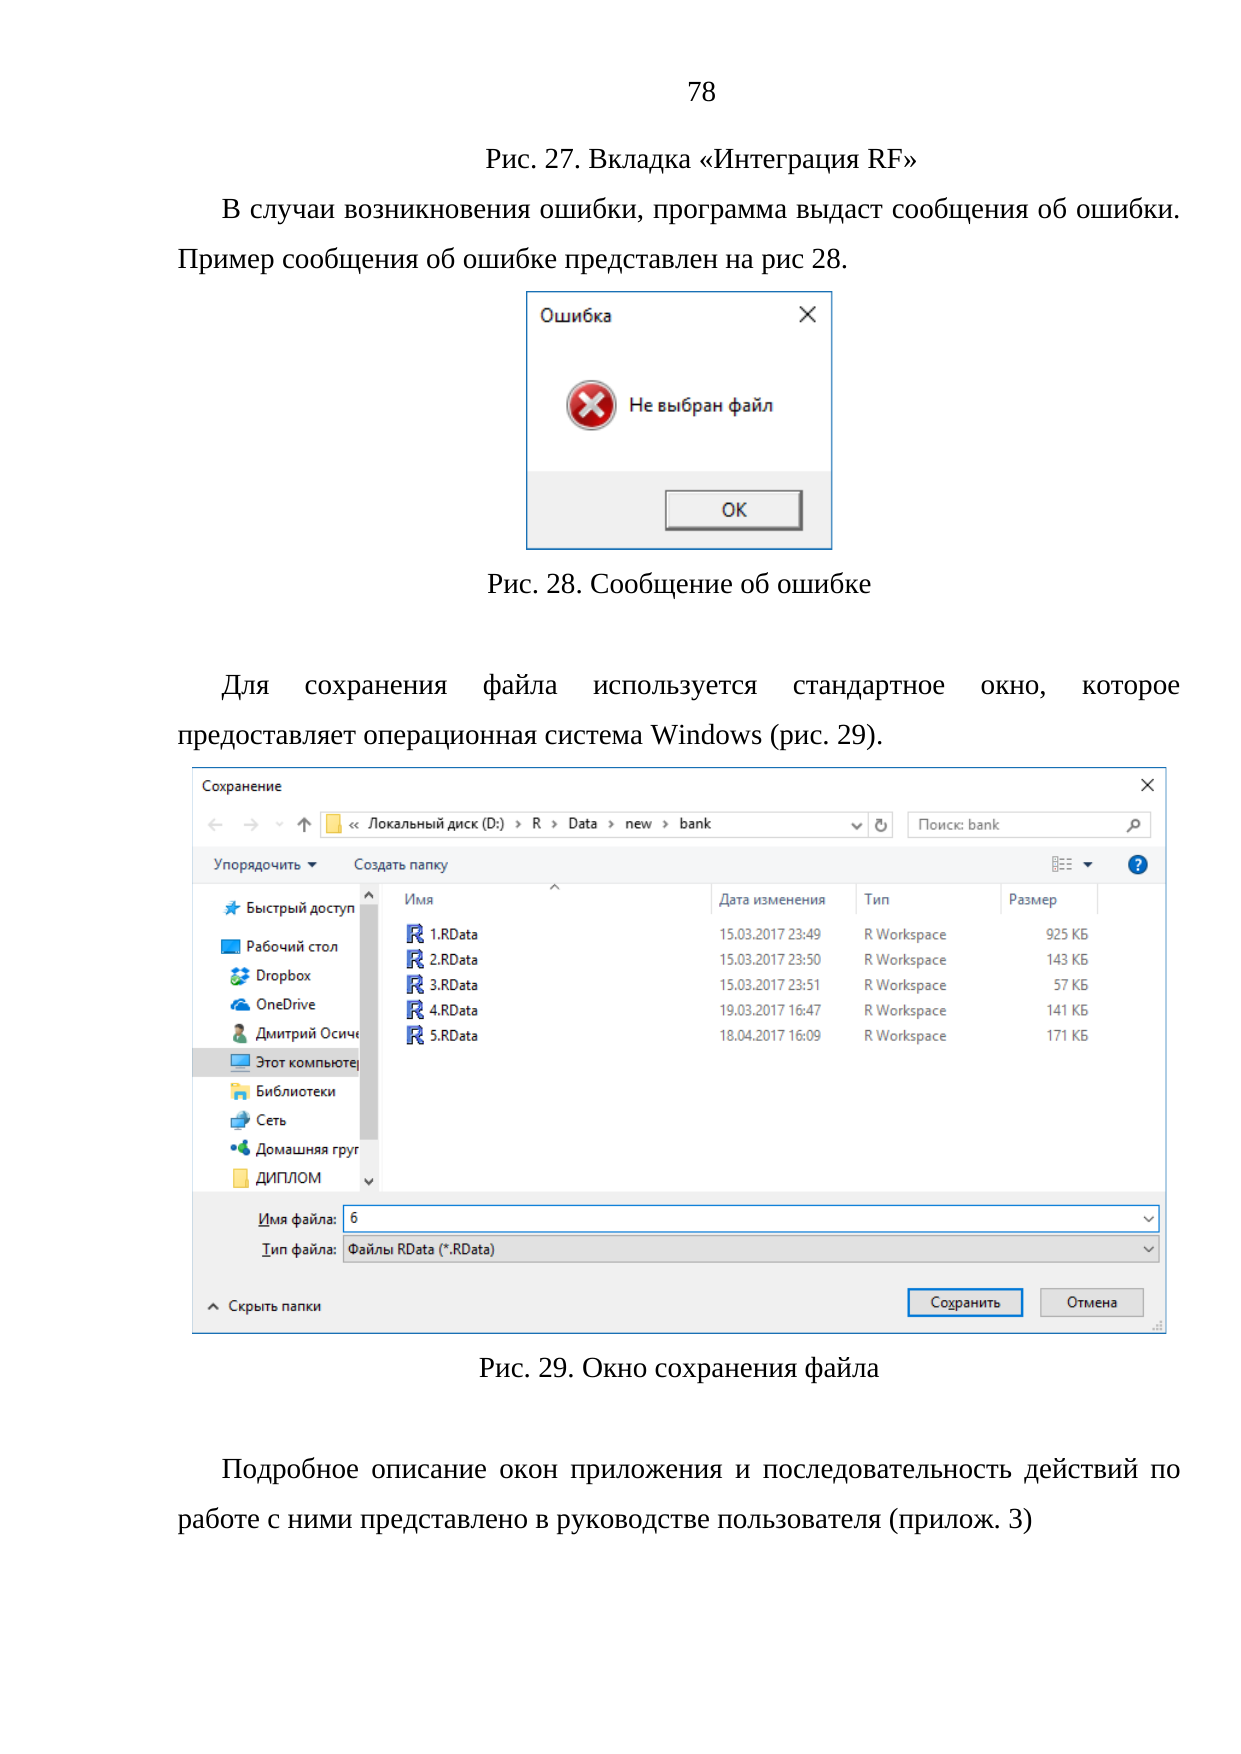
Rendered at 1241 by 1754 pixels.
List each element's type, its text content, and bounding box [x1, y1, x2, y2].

text Подробное описание окон приложения и последовательность действий по работе с ними представлено в руководстве пользователя (прилож. 3) [177, 1451, 1181, 1535]
text Рис. 29. Окно сохранения файла [177, 1351, 1181, 1384]
text Рис. 28. Сообщение об ошибке [177, 566, 1181, 600]
text Для сохранения файла используется стандартное окно, которое предоставляет операционная система Windows (рис. 29). [177, 667, 1181, 751]
picture [526, 291, 833, 550]
picture [192, 767, 1167, 1334]
text Рис. 27. Вкладка «Интеграция RF» [177, 141, 1181, 174]
text В случаи возникновения ошибки, программа выдаст сообщения об ошибки. Пример сообщения об ошибке представлен на рис 28. [177, 191, 1181, 275]
